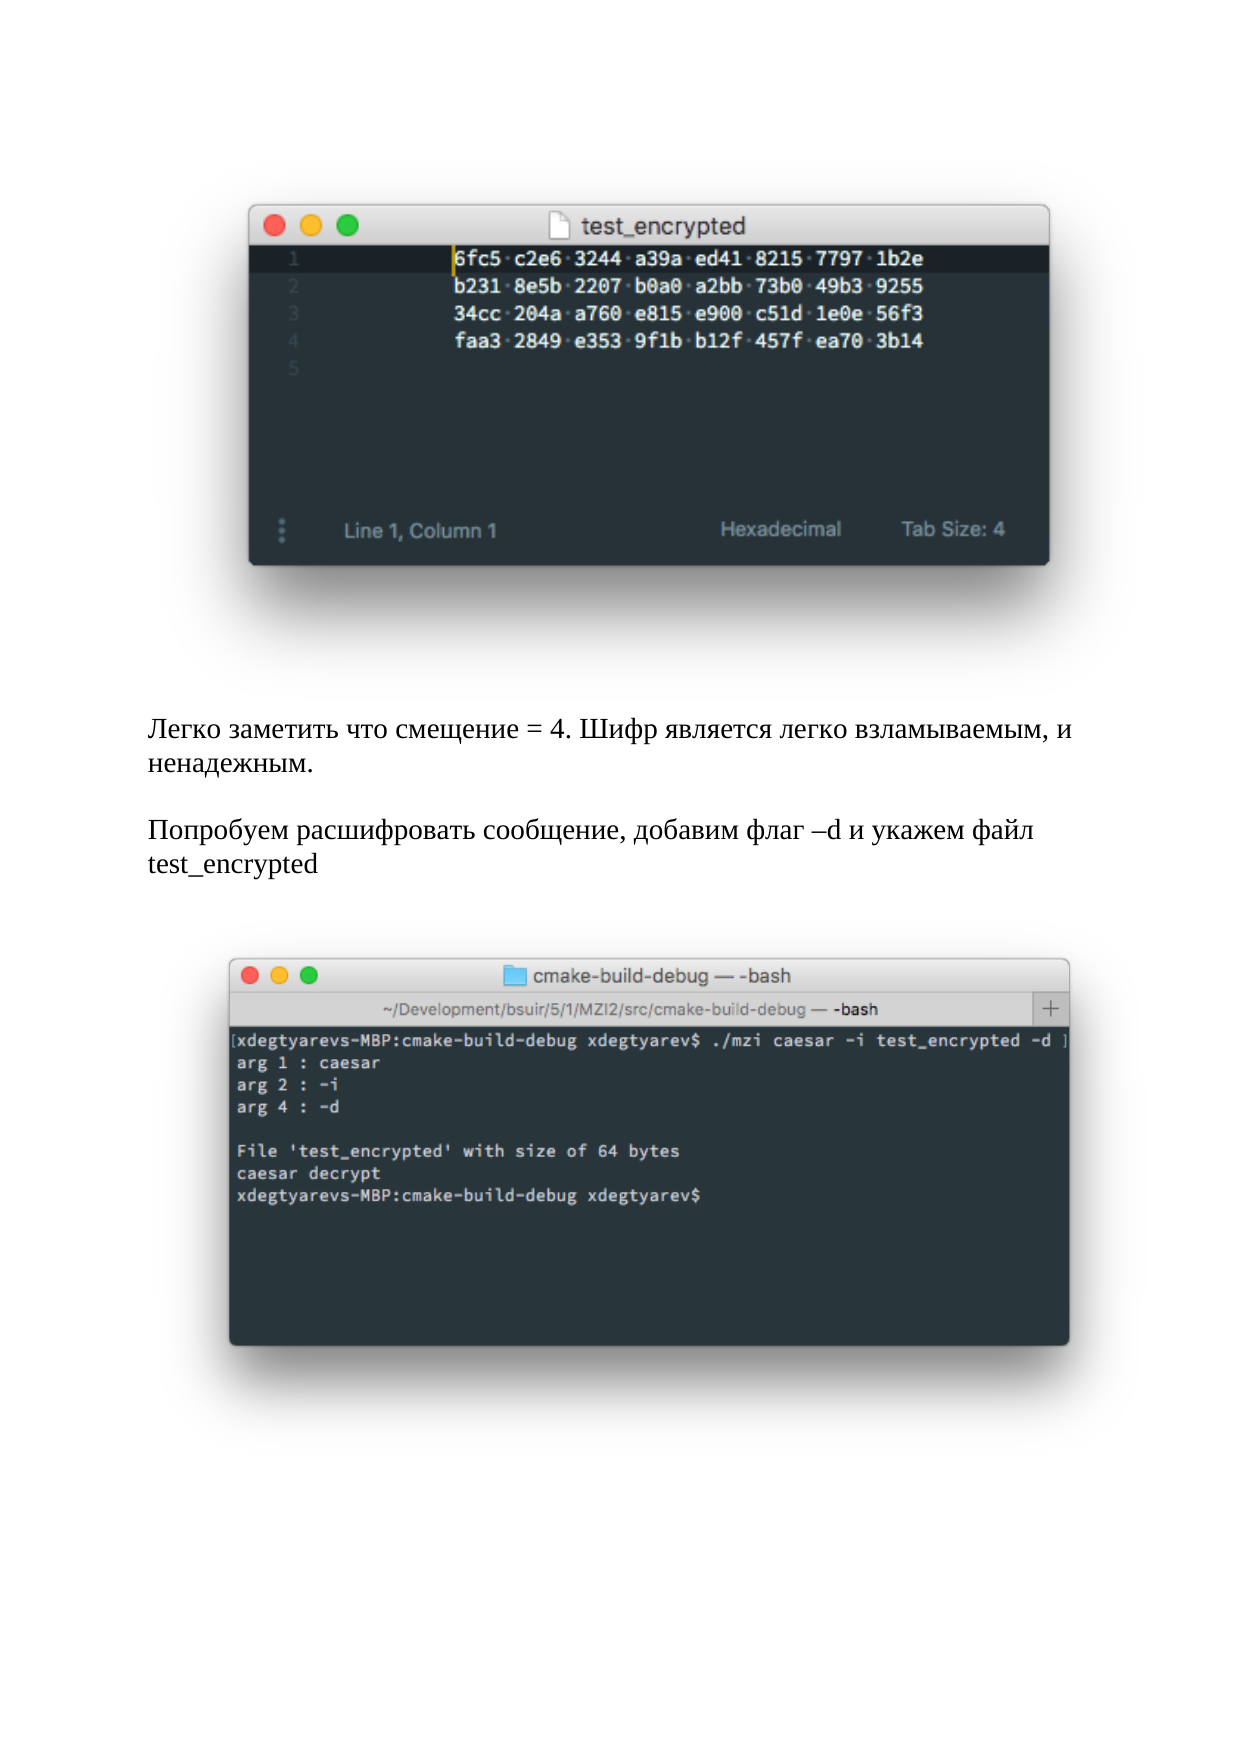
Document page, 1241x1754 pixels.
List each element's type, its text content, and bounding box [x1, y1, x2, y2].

text Легко заметить что смещение = 4. Шифр является легко взламываемым, и ненадежным. Попробуем расшифровать сообщение, добавим флаг –d и укажем файл test_encrypted [148, 712, 1152, 879]
picture [147, 147, 1152, 712]
picture [147, 912, 1152, 1464]
